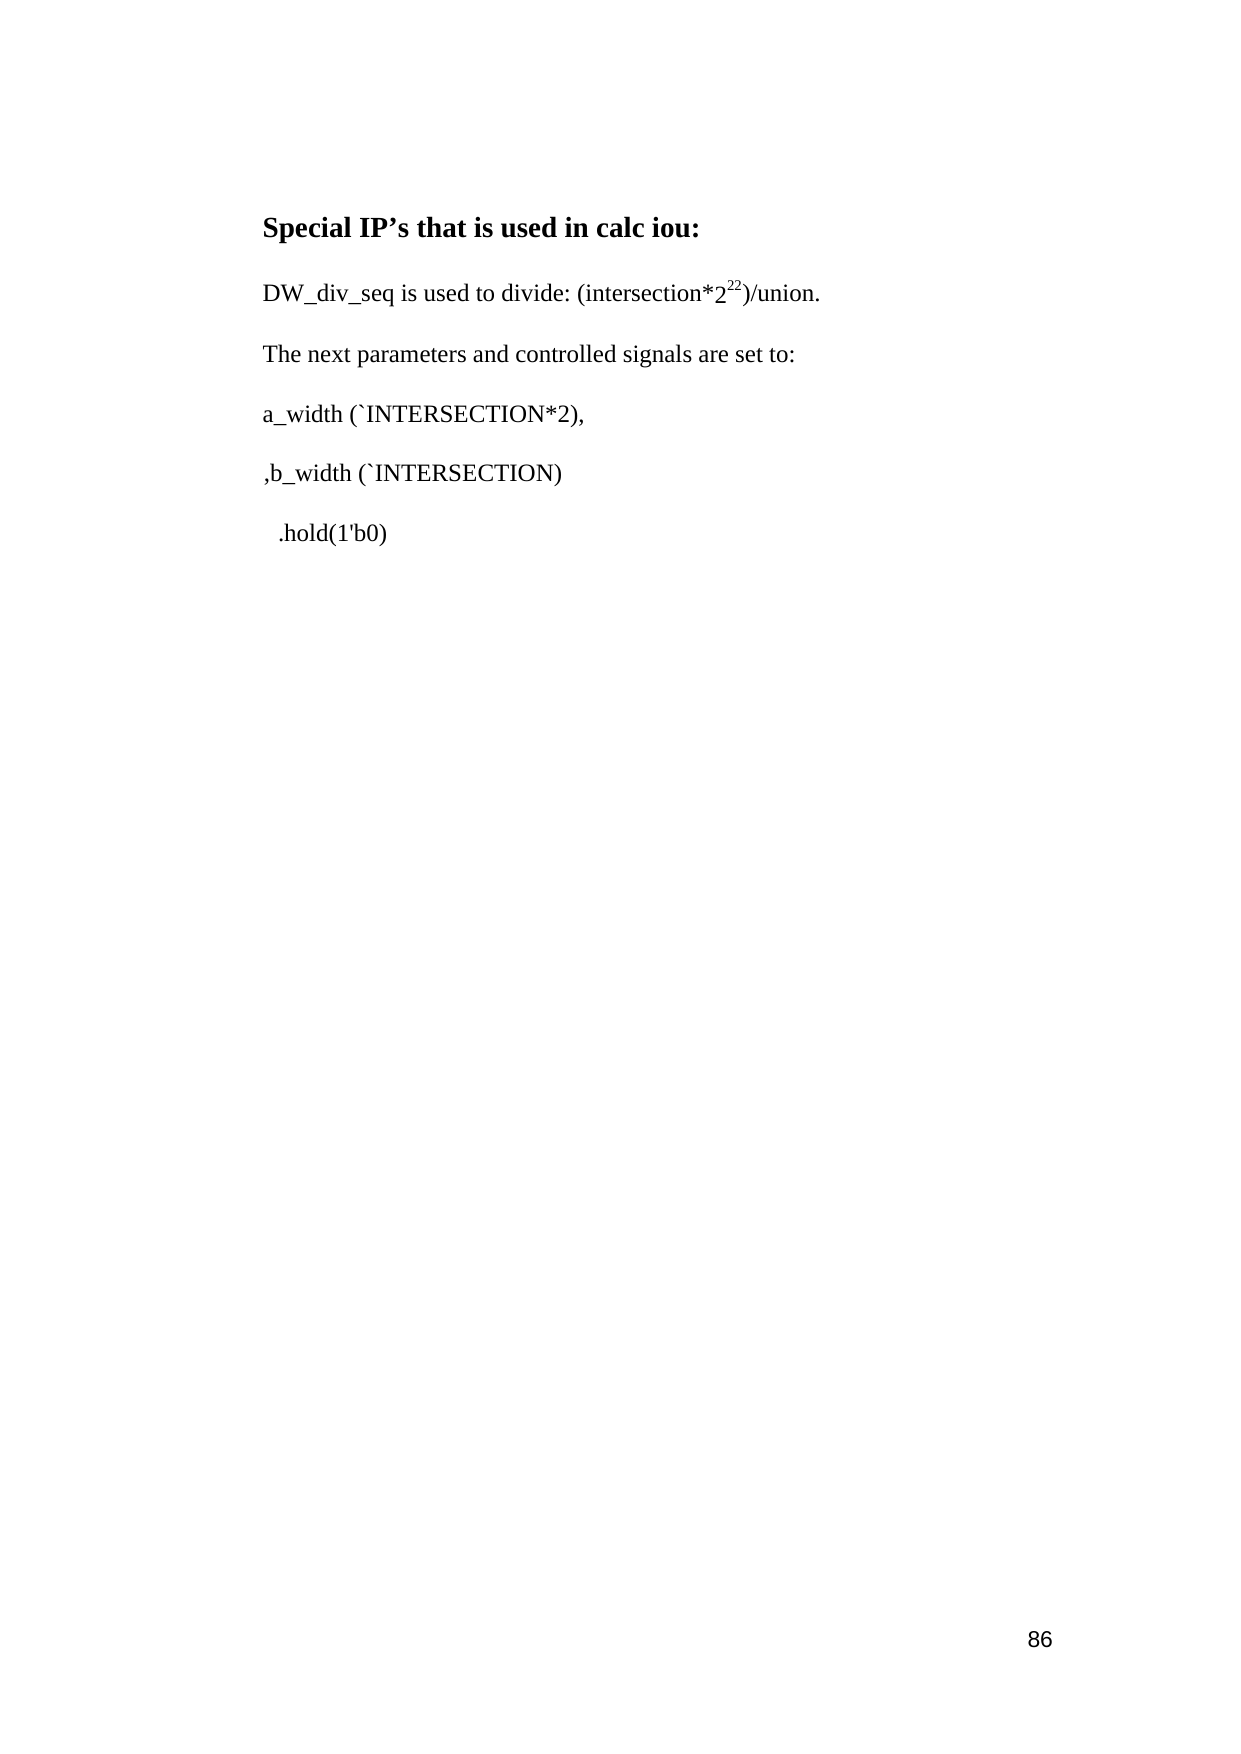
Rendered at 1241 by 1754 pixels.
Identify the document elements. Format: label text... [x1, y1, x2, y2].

text Special IP’s that is used in calc iou: [262, 210, 1053, 243]
text a_width (`INTERSECTION*2), [262, 399, 1053, 427]
text hold(1'b0). [187, 518, 978, 547]
text The next parameters and controlled signals are set to: [262, 339, 1053, 368]
text b_width (`INTERSECTION), [187, 458, 978, 487]
text DW_div_seq is used to divide: (intersection*)/union. [262, 277, 1053, 308]
